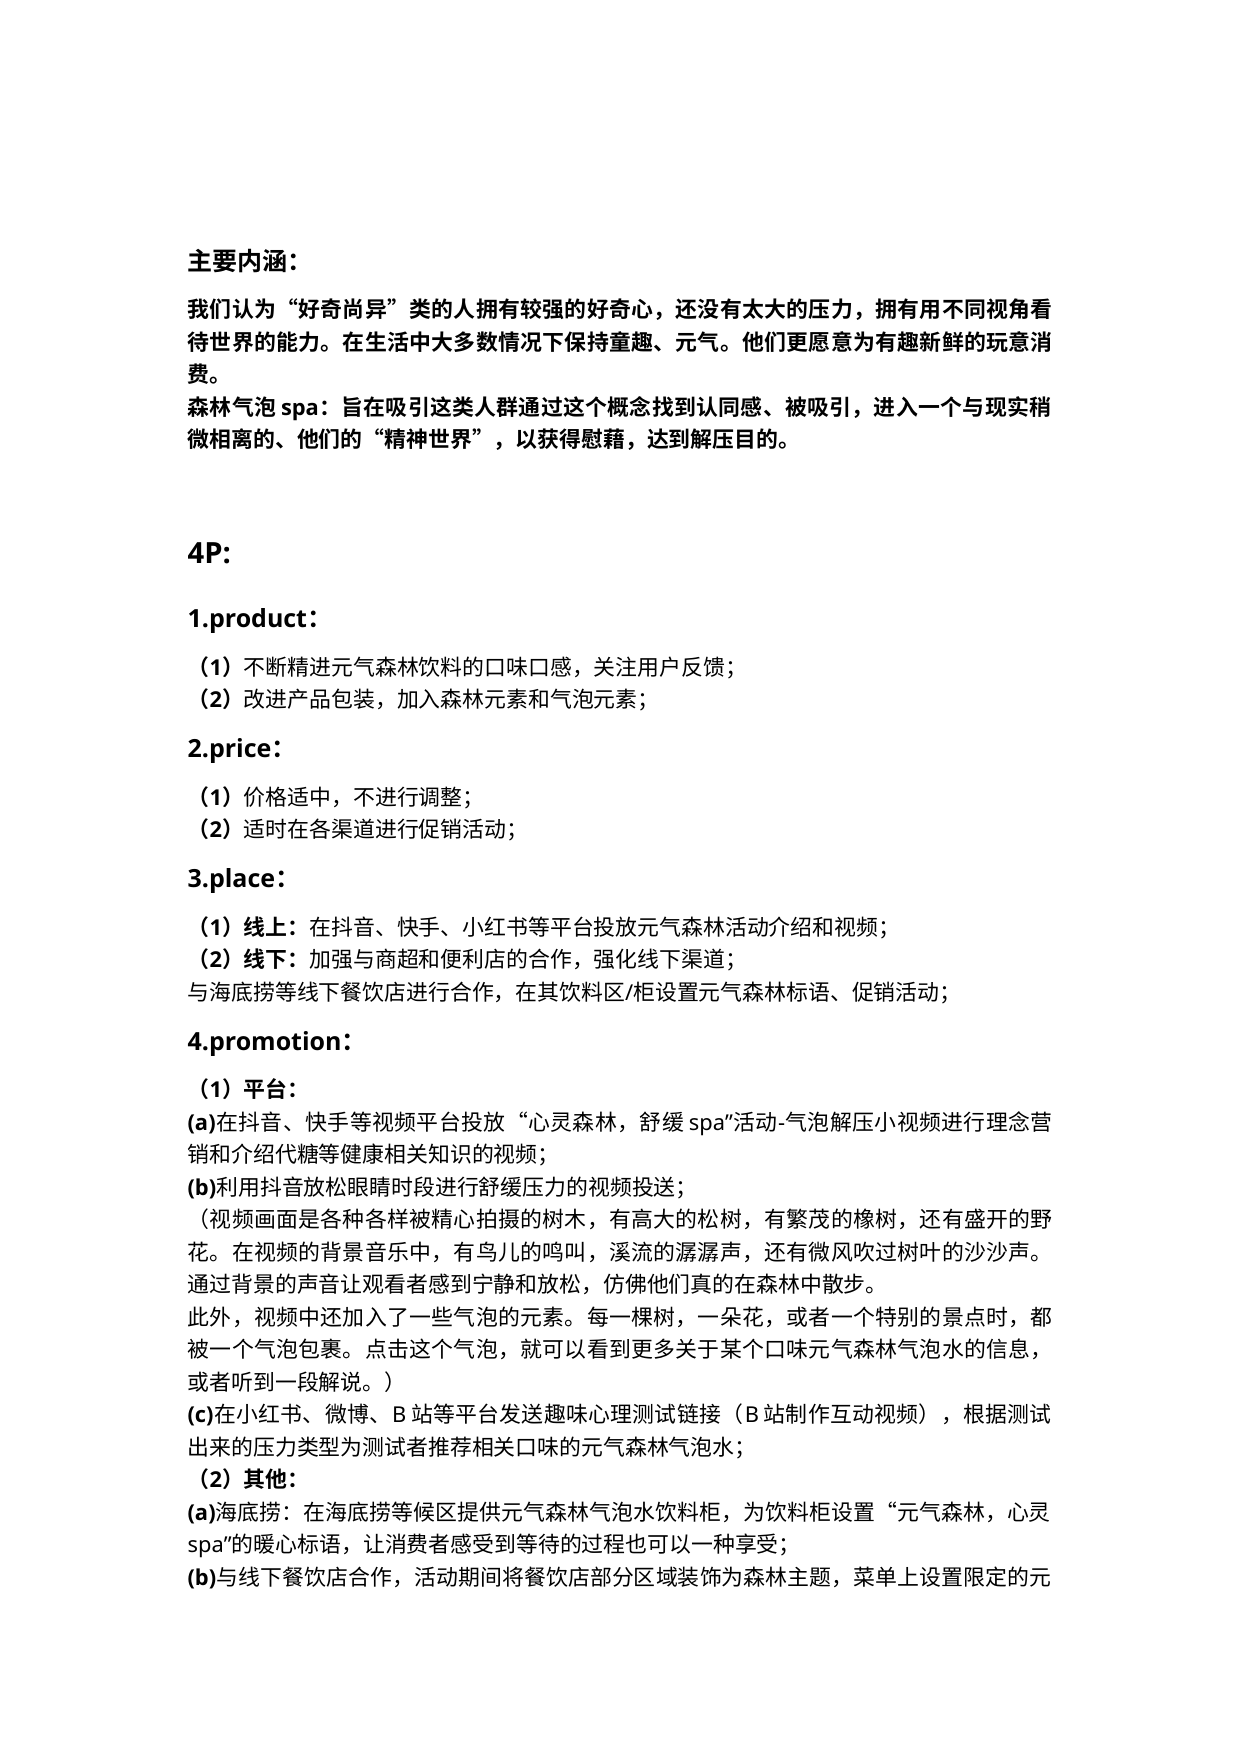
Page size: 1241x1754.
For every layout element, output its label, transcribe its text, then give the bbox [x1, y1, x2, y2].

text 主要内涵： [187, 227, 1053, 292]
text 4P: [187, 519, 1053, 584]
text 森林气泡spa：旨在吸引这类人群通过这个概念找到认同感、被吸引，进入一个与现实稍微相离的、他们的“精神世界”，以获得慰藉，达到解压目的。 [187, 389, 1053, 454]
text 1.product： [187, 584, 1053, 649]
list (b)利用抖音放松眼睛时段进行舒缓压力的视频投送； （视频画面是各种各样被精心拍摄的树木，有高大的松树，有繁茂的橡树，还有盛开的野花。在视频的背景音乐中，有鸟儿的鸣叫，溪流的潺潺声，还有微风吹过树叶的沙沙声。通过背景的声音让观看者感到宁静和放松，仿佛他们真的在森林中散步。 此外，视频中还加入了一些气泡的元素。每一棵树，一朵花，或者一个特别的景点时，都被一个气泡包裹。点击这个气泡，就可以看到更多关于某个口味元气森林气泡水的信息，或者听到一段解说。） (c)在小红书、微博、B站等平台发送趣味心理测试链接（B站制作互动视频），根据测试出来的压力类型为测试者推荐相关口味的元气森林气泡水； [187, 1169, 1053, 1462]
list (a)在抖音、快手等视频平台投放“心灵森林，舒缓spa”活动-气泡解压小视频进行理念营销和介绍代糖等健康相关知识的视频； [187, 1104, 1053, 1169]
text 我们认为“好奇尚异”类的人拥有较强的好奇心，还没有太大的压力，拥有用不同视角看待世界的能力。在生活中大多数情况下保持童趣、元气。他们更愿意为有趣新鲜的玩意消费。 [187, 292, 1053, 389]
text 2.price： [187, 714, 1053, 779]
list (a)海底捞：在海底捞等候区提供元气森林气泡水饮料柜，为饮料柜设置“元气森林，心灵spa”的暖心标语，让消费者感受到等待的过程也可以一种享受； [187, 1494, 1053, 1559]
text 4.promotion： [187, 1007, 1053, 1072]
text （2）改进产品包装，加入森林元素和气泡元素； [187, 682, 1053, 714]
text （2）线下：加强与商超和便利店的合作，强化线下渠道； [187, 942, 1053, 974]
text （1）线上：在抖音、快手、小红书等平台投放元气森林活动介绍和视频； [187, 909, 1053, 942]
text 3.place： [187, 844, 1053, 909]
text （1）价格适中，不进行调整； [187, 779, 1053, 812]
text 与海底捞等线下餐饮店进行合作，在其饮料区/柜设置元气森林标语、促销活动； [187, 974, 1053, 1007]
text （1）不断精进元气森林饮料的口味口感，关注用户反馈； [187, 649, 1053, 682]
list （1）平台： [187, 1072, 1053, 1104]
list （2）其他： [187, 1462, 1053, 1494]
text （2）适时在各渠道进行促销活动； [187, 812, 1053, 844]
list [187, 1559, 1053, 1592]
